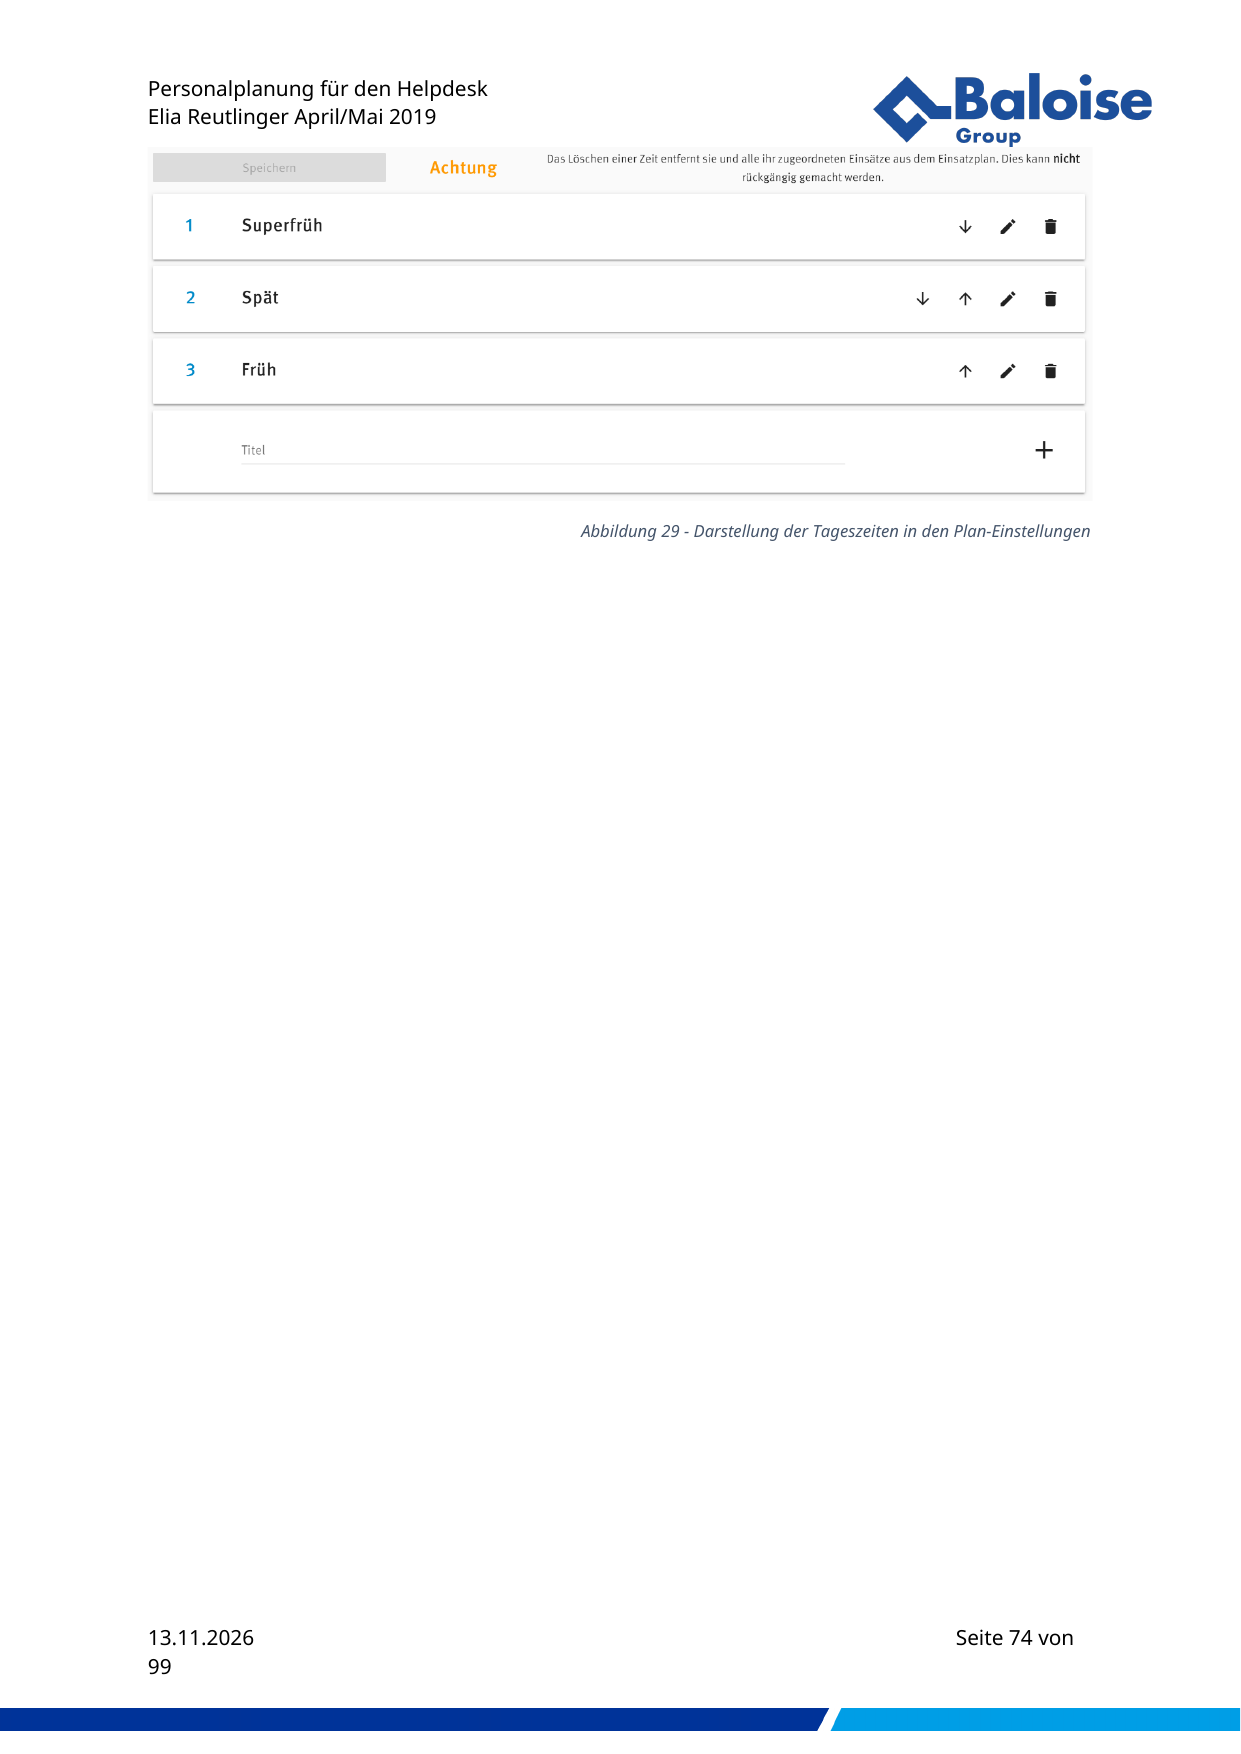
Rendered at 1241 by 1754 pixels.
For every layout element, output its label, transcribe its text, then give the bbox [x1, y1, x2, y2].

picture [147, 73, 1152, 501]
picture [0, 1708, 1241, 1733]
